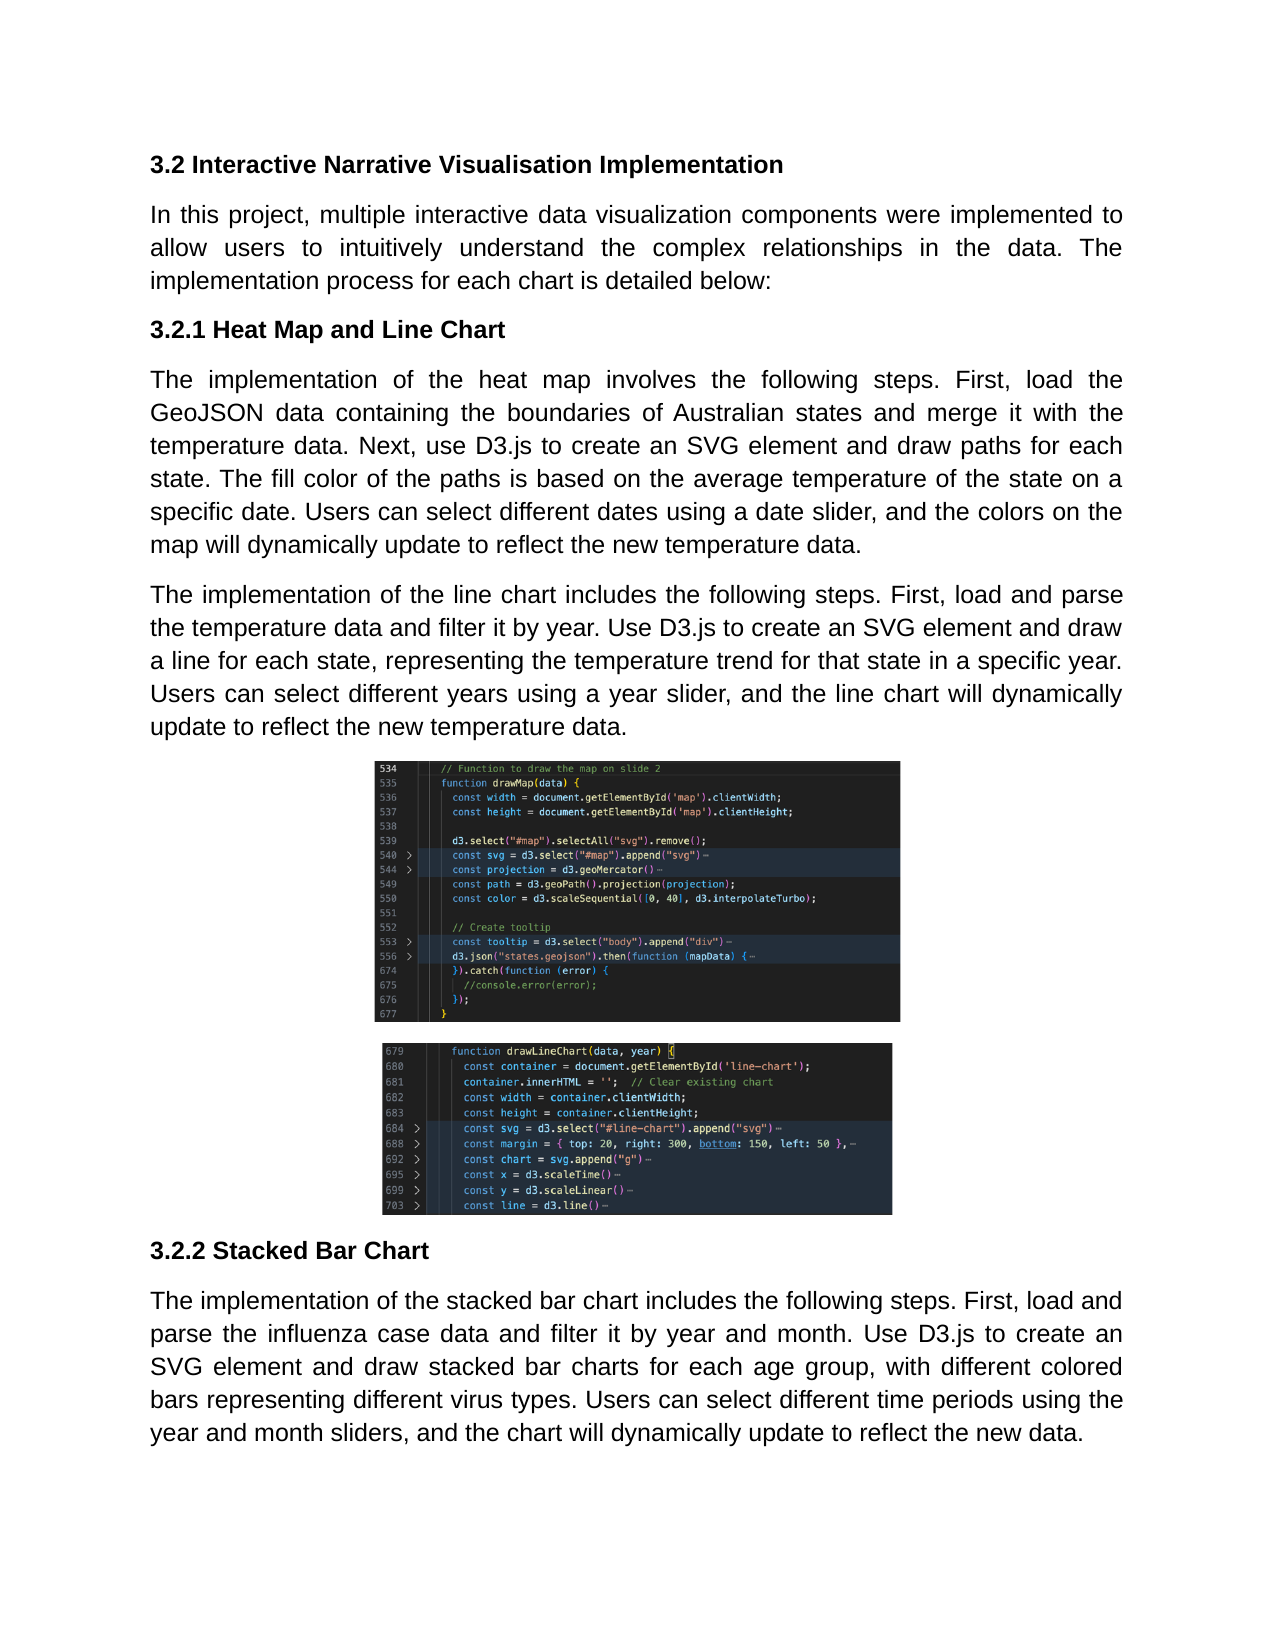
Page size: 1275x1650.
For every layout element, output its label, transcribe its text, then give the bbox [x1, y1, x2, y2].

text The implementation of the line chart includes the following steps. First, load and parse the temperature data and filter it by year. Use D3.js to create an SVG element and draw a line for each state, representing the temperature trend for that state in a specific year. Users can select different years using a year slider, and the line chart will dynamically update to reflect the new temperature data. [150, 580, 1125, 741]
text 3.2.1 Heat Map and Line Chart [150, 315, 1125, 344]
text In this project, multiple interactive data visualization components were implemented to allow users to intuitively understand the complex relationships in the data. The implementation process for each chart is detailed below: [150, 200, 1125, 294]
picture [382, 1043, 893, 1215]
text 3.2 Interactive Narrative Visualisation Implementation [150, 150, 1125, 179]
text The implementation of the stacked bar chart includes the following steps. First, load and parse the influenza case data and filter it by year and month. Use D3.js to create an SVG element and draw stacked bar charts for each age group, with different colored bars representing different virus types. Users can select different time periods using the year and month sliders, and the chart will dynamically update to reflect the new data. [150, 1286, 1125, 1447]
text The implementation of the heat map involves the following steps. First, load the GeoJSON data containing the boundaries of Australian states and merge it with the temperature data. Next, use D3.js to create an SVG element and draw paths for each state. The fill color of the paths is based on the average temperature of the state on a specific date. Users can select different dates using a date slider, and the colors on the map will dynamically update to reflect the new temperature data. [150, 365, 1125, 559]
picture [374, 761, 901, 1022]
text 3.2.2 Stacked Bar Chart [150, 1236, 1125, 1265]
